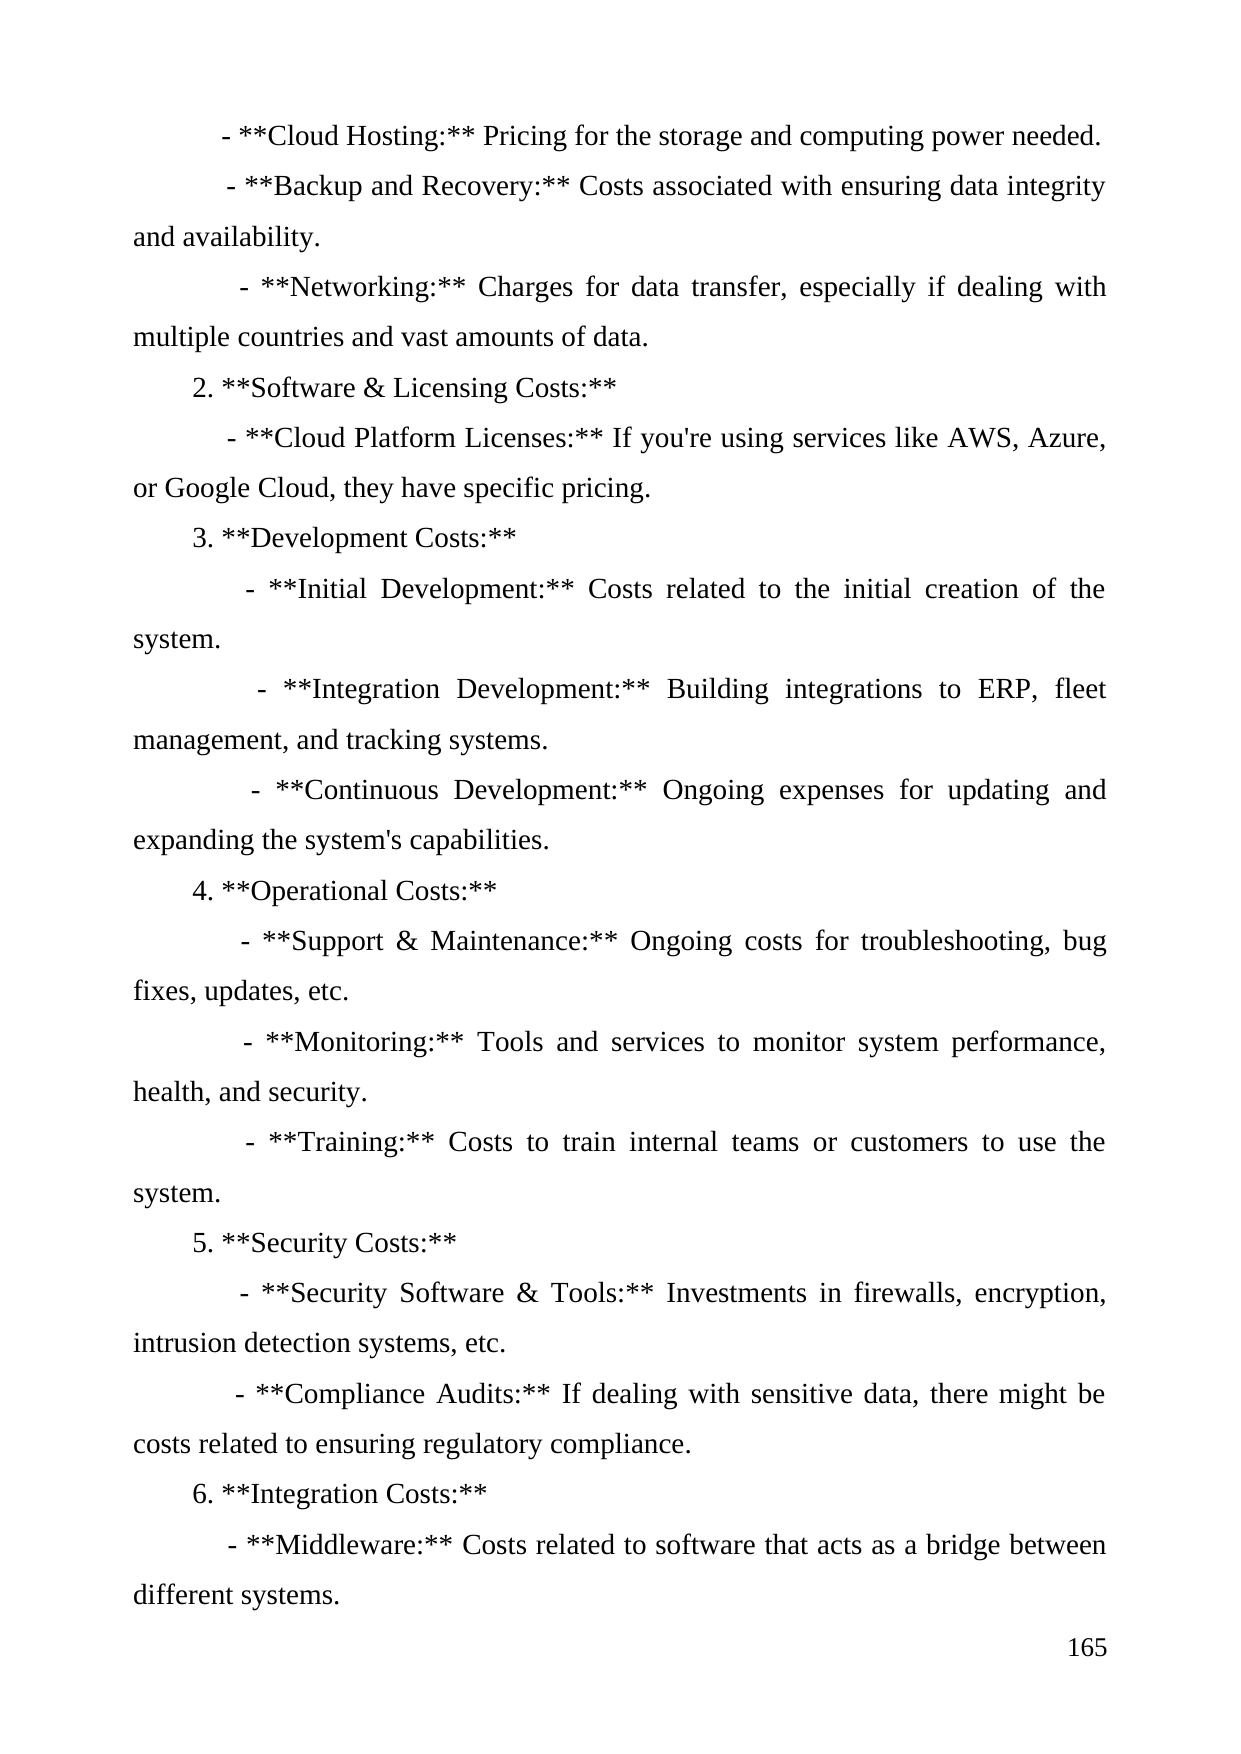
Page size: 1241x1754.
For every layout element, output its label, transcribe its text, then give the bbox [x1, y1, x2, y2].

text 5. **Security Costs:** [133, 1225, 1107, 1258]
text - **Continuous Development:** Ongoing expenses for updating and expanding the system's capabilities. [133, 772, 1107, 856]
text - **Compliance Audits:** If dealing with sensitive data, there might be costs related to ensuring regulatory compliance. [133, 1376, 1107, 1460]
text - **Support & Maintenance:** Ongoing costs for troubleshooting, bug fixes, updates, etc. [133, 923, 1107, 1007]
text - **Integration Development:** Building integrations to ERP, fleet management, and tracking systems. [133, 672, 1107, 755]
text 2. **Software & Licensing Costs:** [133, 370, 1107, 403]
text - **Security Software & Tools:** Investments in firewalls, encryption, intrusion detection systems, etc. [133, 1275, 1107, 1359]
text 3. **Development Costs:** [133, 521, 1107, 554]
text - **Middleware:** Costs related to software that acts as a bridge between different systems. [133, 1527, 1107, 1611]
text - **Networking:** Charges for data transfer, especially if dealing with multiple countries and vast amounts of data. [133, 269, 1107, 353]
text - **Monitoring:** Tools and services to monitor system performance, health, and security. [133, 1024, 1107, 1108]
text - **Cloud Hosting:** Pricing for the storage and computing power needed. [133, 118, 1107, 152]
text 6. **Integration Costs:** [133, 1477, 1107, 1510]
text - **Training:** Costs to train internal teams or customers to use the system. [133, 1124, 1107, 1208]
text - **Cloud Platform Licenses:** If you're using services like AWS, Azure, or Google Cloud, they have specific pricing. [133, 420, 1107, 504]
text - **Initial Development:** Costs related to the initial creation of the system. [133, 571, 1107, 655]
text 4. **Operational Costs:** [133, 873, 1107, 906]
text - **Backup and Recovery:** Costs associated with ensuring data integrity and availability. [133, 168, 1107, 252]
